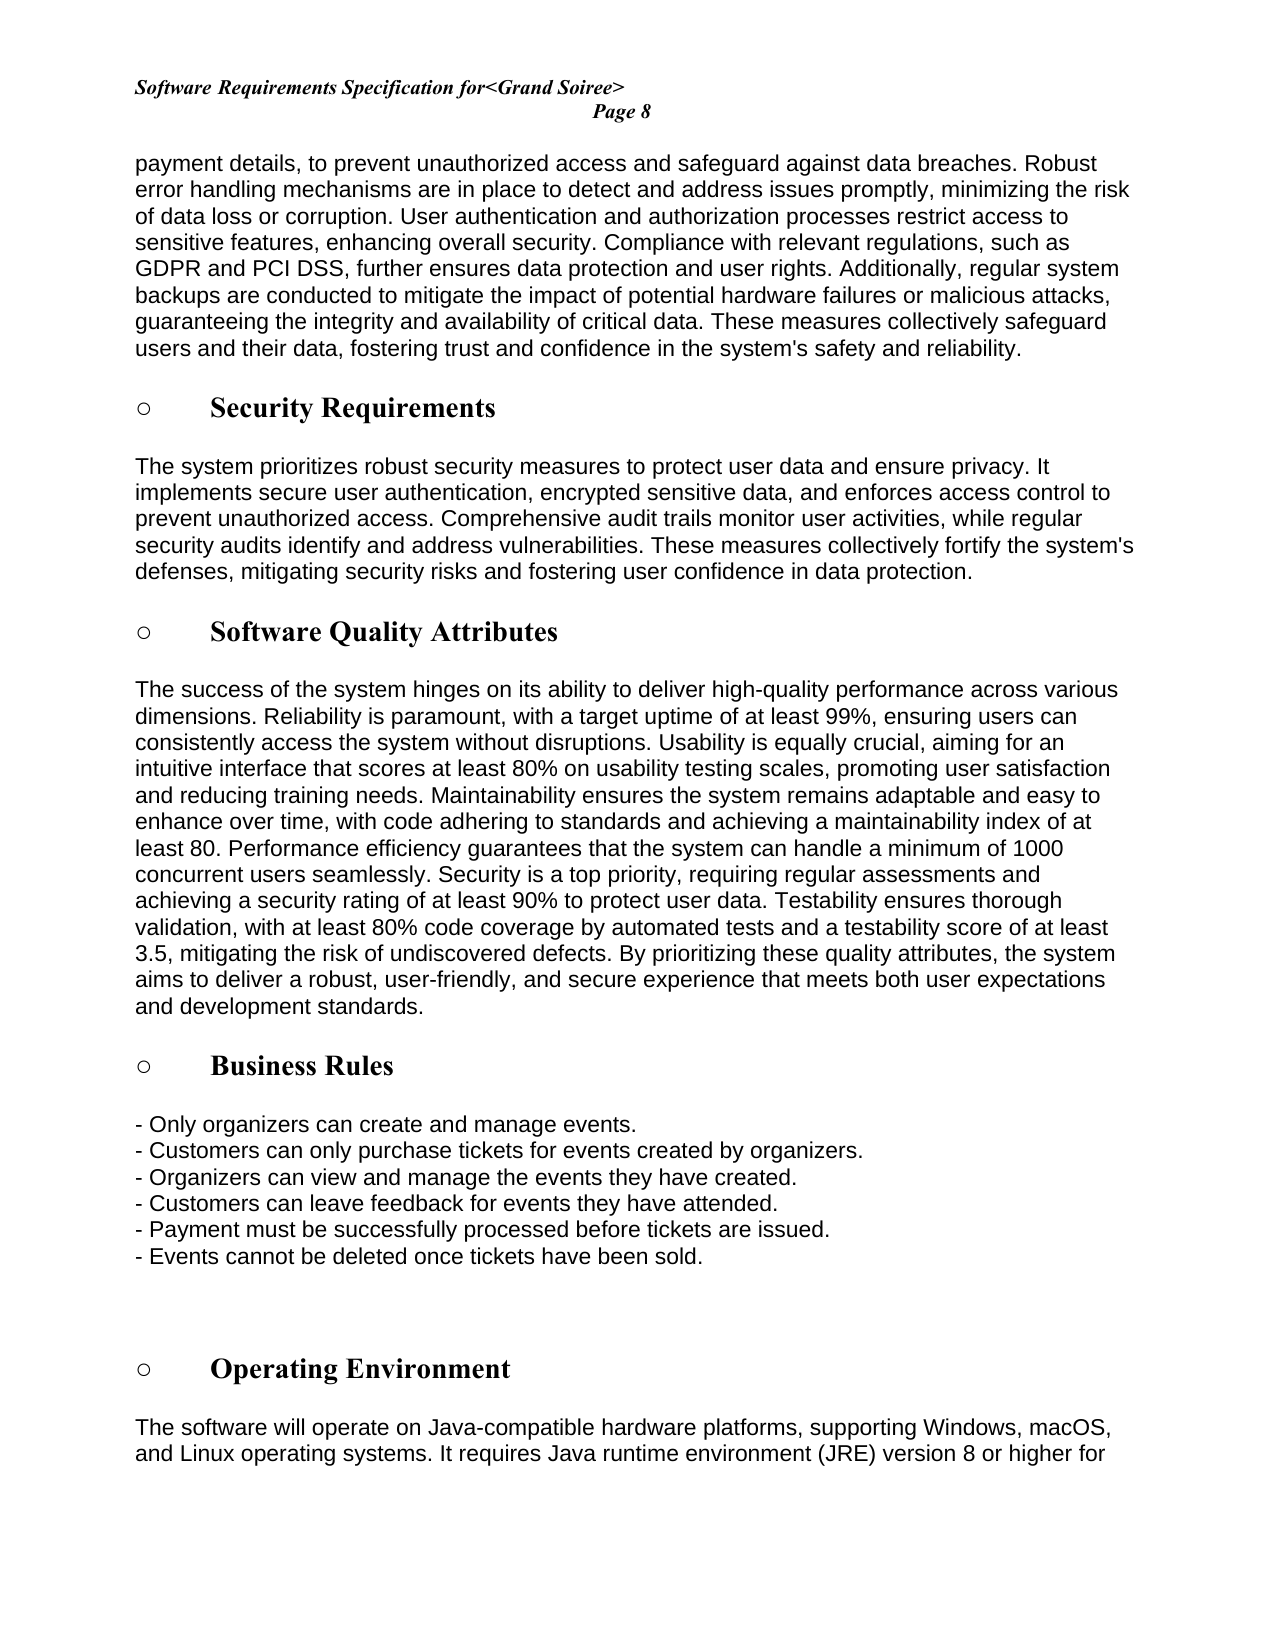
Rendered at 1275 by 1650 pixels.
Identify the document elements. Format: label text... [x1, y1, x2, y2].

subtitle Software Quality Attributes [135, 614, 1140, 647]
text - Organizers can view and manage the events they have created. [135, 1163, 1140, 1190]
subtitle Business Rules [135, 1048, 1140, 1082]
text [135, 1413, 1140, 1466]
text - Payment must be successfully processed before tickets are issued. [135, 1216, 1140, 1243]
text - Customers can only purchase tickets for events created by organizers. [135, 1137, 1140, 1163]
text - Customers can leave feedback for events they have attended. [135, 1190, 1140, 1216]
subtitle Operating Environment [135, 1351, 1140, 1384]
text The system prioritizes robust security measures to protect user data and ensure privacy. It implements secure user authentication, encrypted sensitive data, and enforces access control to prevent unauthorized access. Comprehensive audit trails monitor user activities, while regular security audits identify and address vulnerabilities. These measures collectively fortify the system's defenses, mitigating security risks and fostering user confidence in data protection. [135, 453, 1140, 584]
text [135, 150, 1140, 361]
text The success of the system hinges on its ability to deliver high-quality performance across various dimensions. Reliability is paramount, with a target uptime of at least 99%, ensuring users can consistently access the system without disruptions. Usability is equally crucial, aiming for an intuitive interface that scores at least 80% on usability testing scales, promoting user satisfaction and reducing training needs. Maintainability ensures the system remains adaptable and easy to enhance over time, with code adhering to standards and achieving a maintainability index of at least 80. Performance efficiency guarantees that the system can handle a minimum of 1000 concurrent users seamlessly. Security is a top priority, requiring regular assessments and achieving a security rating of at least 90% to protect user data. Testability ensures thorough validation, with at least 80% code coverage by automated tests and a testability score of at least 3.5, mitigating the risk of undiscovered defects. By prioritizing these quality attributes, the system aims to deliver a robust, user-friendly, and secure experience that meets both user expectations and development standards. [135, 676, 1140, 1019]
text - Events cannot be deleted once tickets have been sold. [135, 1243, 1140, 1269]
subtitle Security Requirements [135, 390, 1140, 423]
text - Only organizers can create and manage events. [135, 1111, 1140, 1137]
